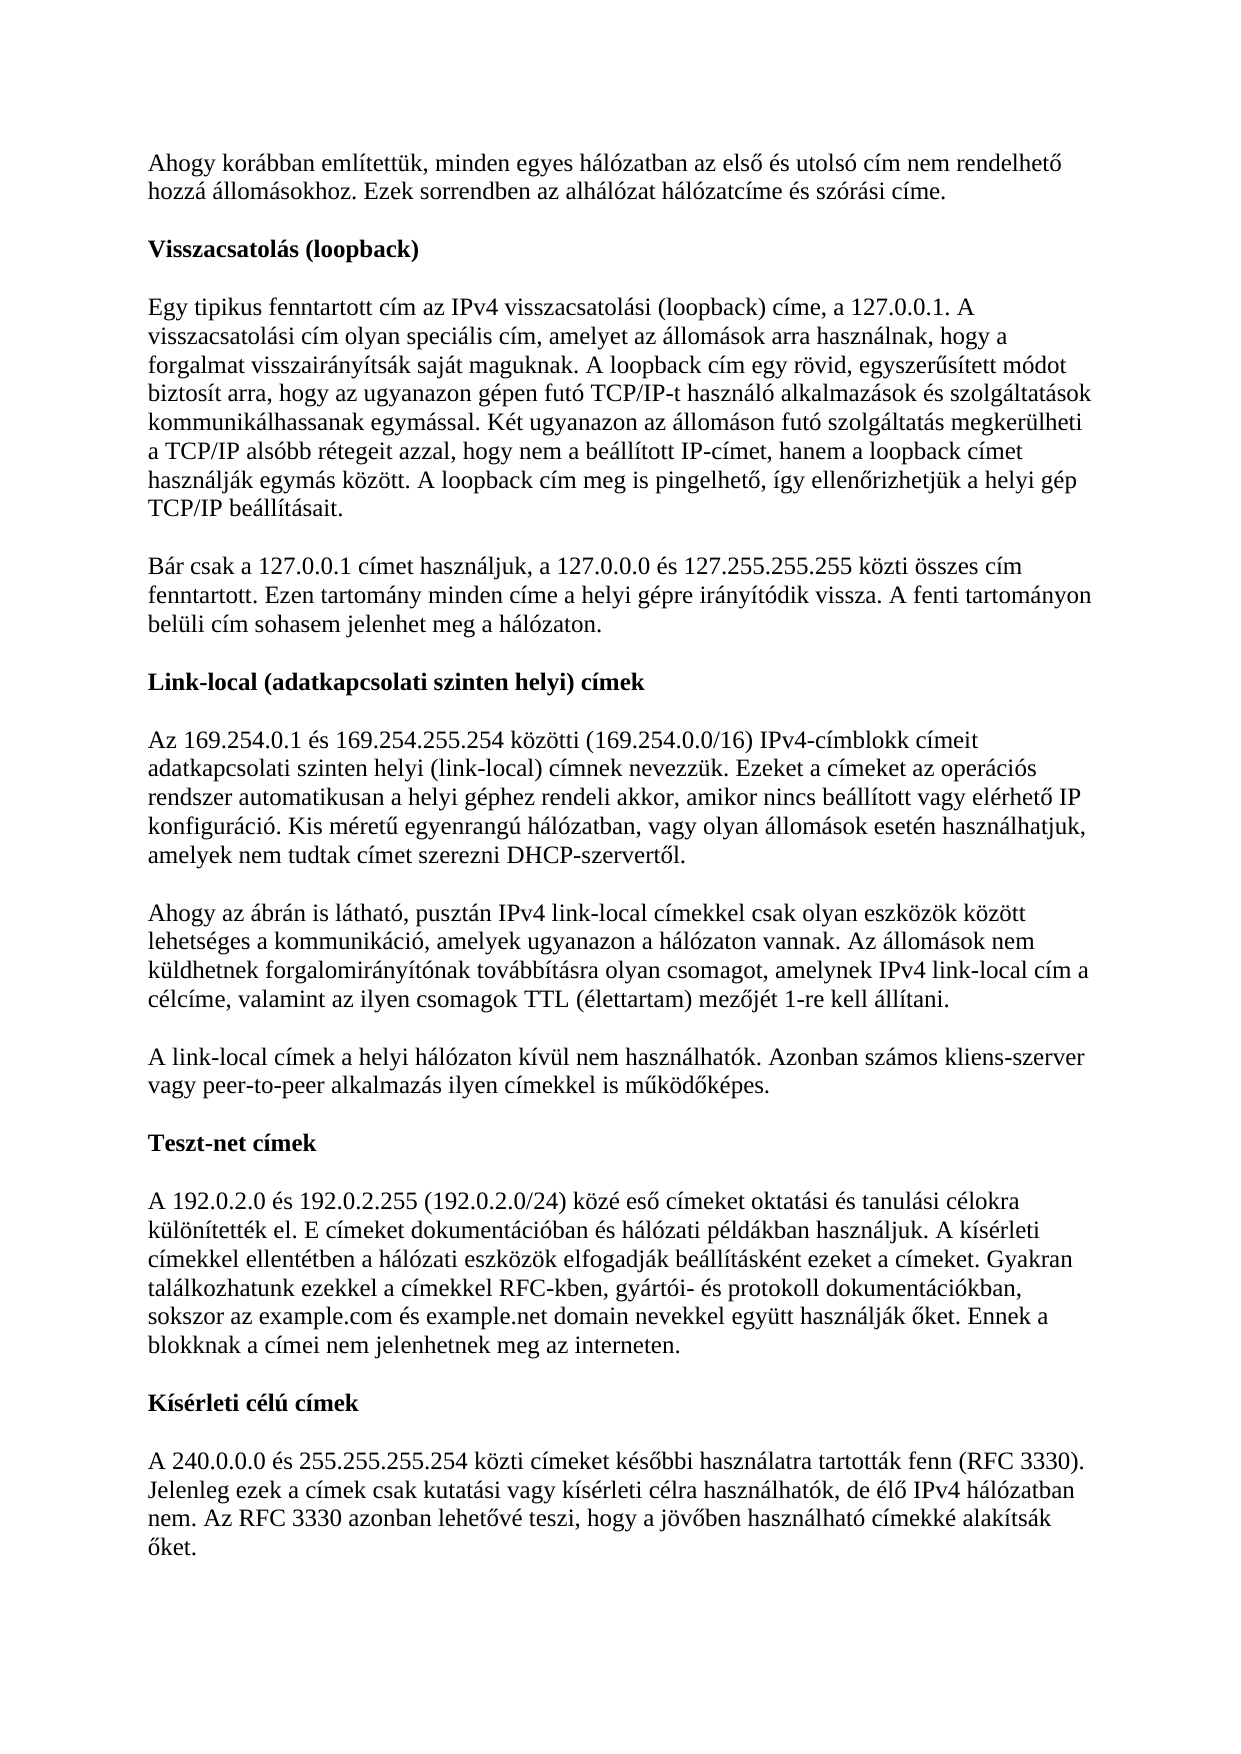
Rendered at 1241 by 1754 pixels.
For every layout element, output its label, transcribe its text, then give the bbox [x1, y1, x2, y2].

text Ahogy korábban említettük, minden egyes hálózatban az első és utolsó cím nem rendelhető hozzá állomásokhoz. Ezek sorrendben az alhálózat hálózatcíme és szórási címe. [148, 148, 1093, 205]
text Link-local (adatkapcsolati szinten helyi) címek [148, 667, 1093, 696]
text A 240.0.0.0 és 255.255.255.254 közti címeket későbbi használatra tartották fenn (RFC 3330). Jelenleg ezek a címek csak kutatási vagy kísérleti célra használhatók, de élő IPv4 hálózatban nem. Az RFC 3330 azonban lehetővé teszi, hogy a jövőben használható címekké alakítsák őket. [148, 1446, 1093, 1561]
text Egy tipikus fenntartott cím az IPv4 visszacsatolási (loopback) címe, a 127.0.0.1. A visszacsatolási cím olyan speciális cím, amelyet az állomások arra használnak, hogy a forgalmat visszairányítsák saját maguknak. A loopback cím egy rövid, egyszerűsített módot biztosít arra, hogy az ugyanazon gépen futó TCP/IP-t használó alkalmazások és szolgáltatások kommunikálhassanak egymással. Két ugyanazon az állomáson futó szolgáltatás megkerülheti a TCP/IP alsóbb rétegeit azzal, hogy nem a beállított IP-címet, hanem a loopback címet használják egymás között. A loopback cím meg is pingelhető, így ellenőrizhetjük a helyi gép TCP/IP beállításait. [148, 292, 1093, 522]
text Bár csak a 127.0.0.1 címet használjuk, a 127.0.0.0 és 127.255.255.255 közti összes cím fenntartott. Ezen tartomány minden címe a helyi gépre irányítódik vissza. A fenti tartományon belüli cím sohasem jelenhet meg a hálózaton. [148, 551, 1093, 638]
text Kísérleti célú címek [148, 1388, 1093, 1417]
text Ahogy az ábrán is látható, pusztán IPv4 link-local címekkel csak olyan eszközök között lehetséges a kommunikáció, amelyek ugyanazon a hálózaton vannak. Az állomások nem küldhetnek forgalomirányítónak továbbításra olyan csomagot, amelynek IPv4 link-local cím a célcíme, valamint az ilyen csomagok TTL (élettartam) mezőjét 1-re kell állítani. [148, 898, 1093, 1013]
text Teszt-net címek [148, 1128, 1093, 1157]
text A 192.0.2.0 és 192.0.2.255 (192.0.2.0/24) közé eső címeket oktatási és tanulási célokra különítették el. E címeket dokumentációban és hálózati példákban használjuk. A kísérleti címekkel ellentétben a hálózati eszközök elfogadják beállításként ezeket a címeket. Gyakran találkozhatunk ezekkel a címekkel RFC-kben, gyártói- és protokoll dokumentációkban, sokszor az example.com és example.net domain nevekkel együtt használják őket. Ennek a blokknak a címei nem jelenhetnek meg az interneten. [148, 1186, 1093, 1359]
text A link-local címek a helyi hálózaton kívül nem használhatók. Azonban számos kliens-szerver vagy peer-to-peer alkalmazás ilyen címekkel is működőképes. [148, 1042, 1093, 1099]
text Visszacsatolás (loopback) [148, 234, 1093, 263]
text Az 169.254.0.1 és 169.254.255.254 közötti (169.254.0.0/16) IPv4-címblokk címeit adatkapcsolati szinten helyi (link-local) címnek nevezzük. Ezeket a címeket az operációs rendszer automatikusan a helyi géphez rendeli akkor, amikor nincs beállított vagy elérhető IP konfiguráció. Kis méretű egyenrangú hálózatban, vagy olyan állomások esetén használhatjuk, amelyek nem tudtak címet szerezni DHCP-szervertől. [148, 725, 1093, 868]
